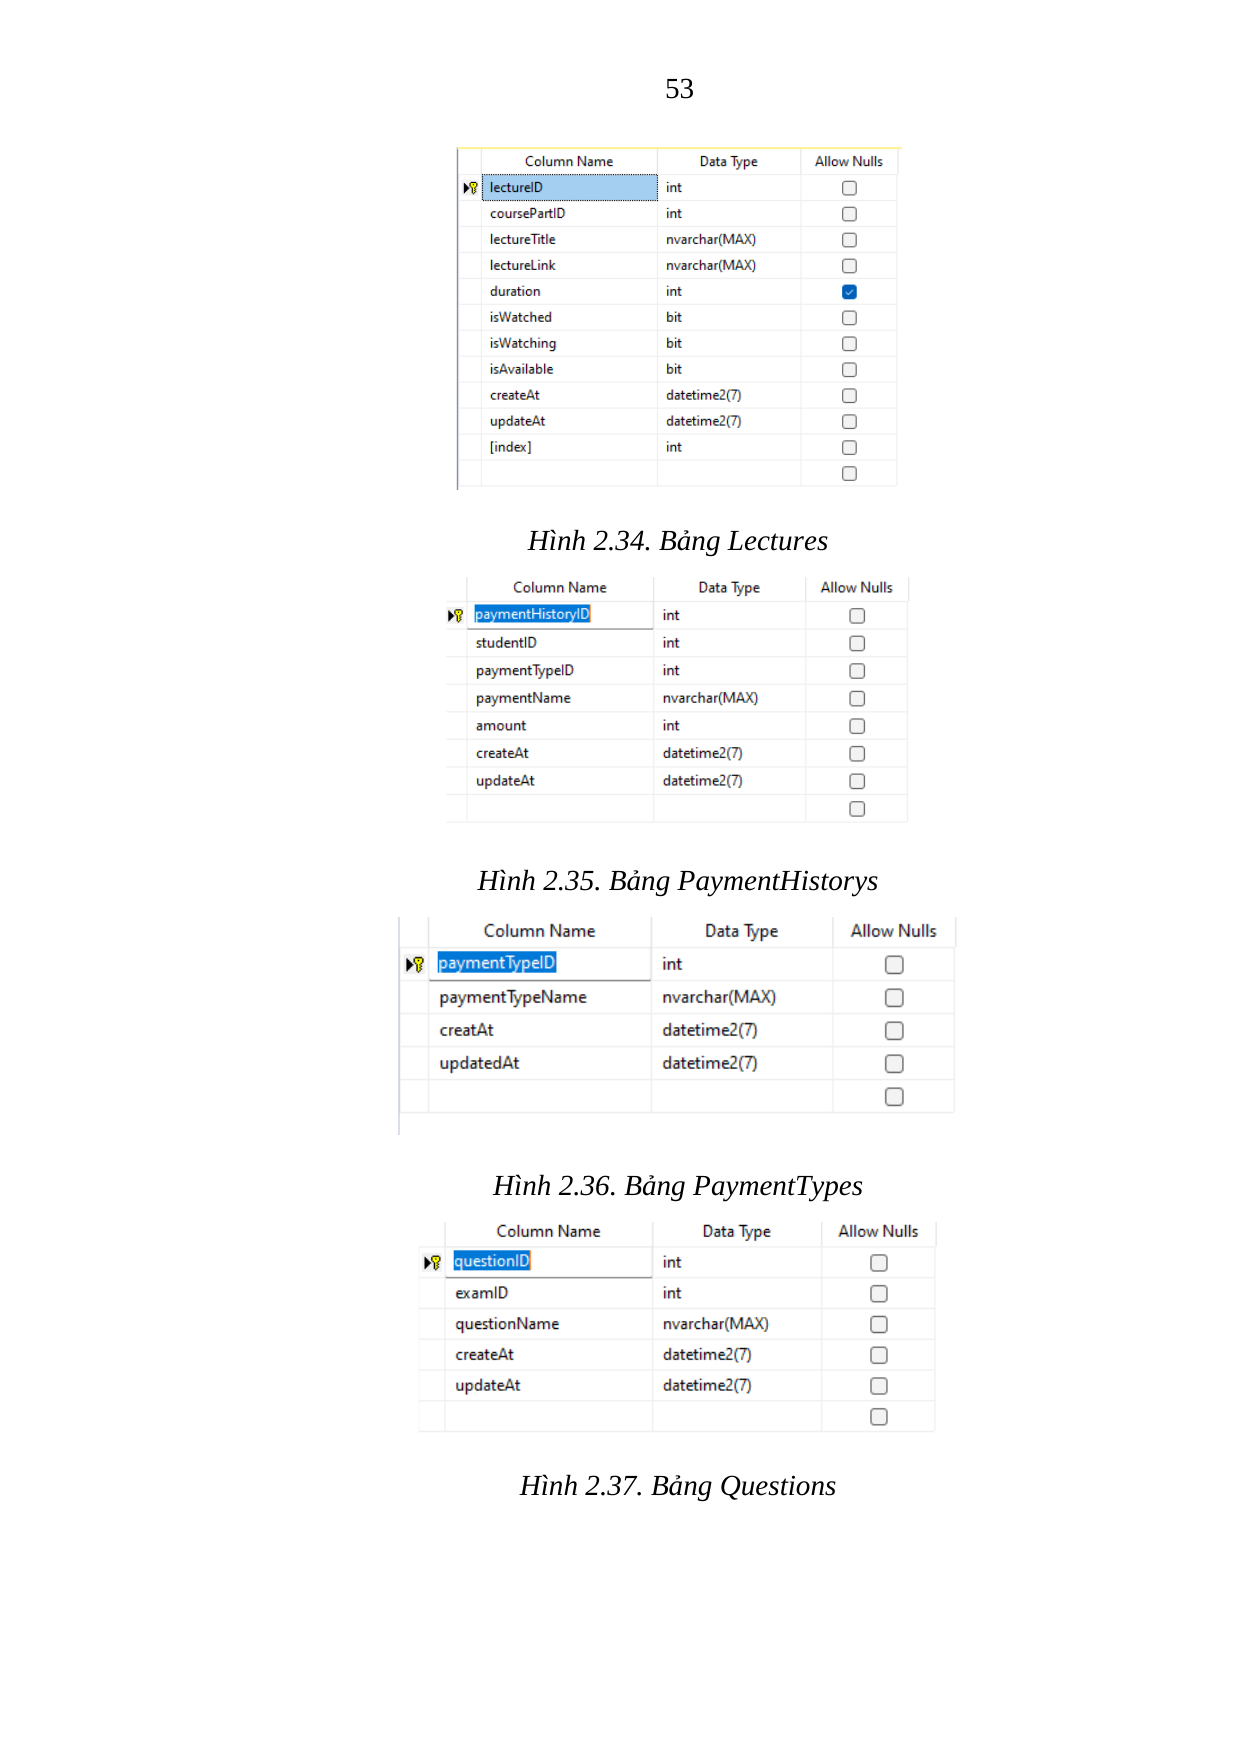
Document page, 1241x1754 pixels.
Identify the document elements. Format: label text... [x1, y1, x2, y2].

picture [398, 917, 961, 1135]
picture [456, 147, 902, 490]
picture [446, 577, 913, 830]
picture [418, 1222, 941, 1435]
